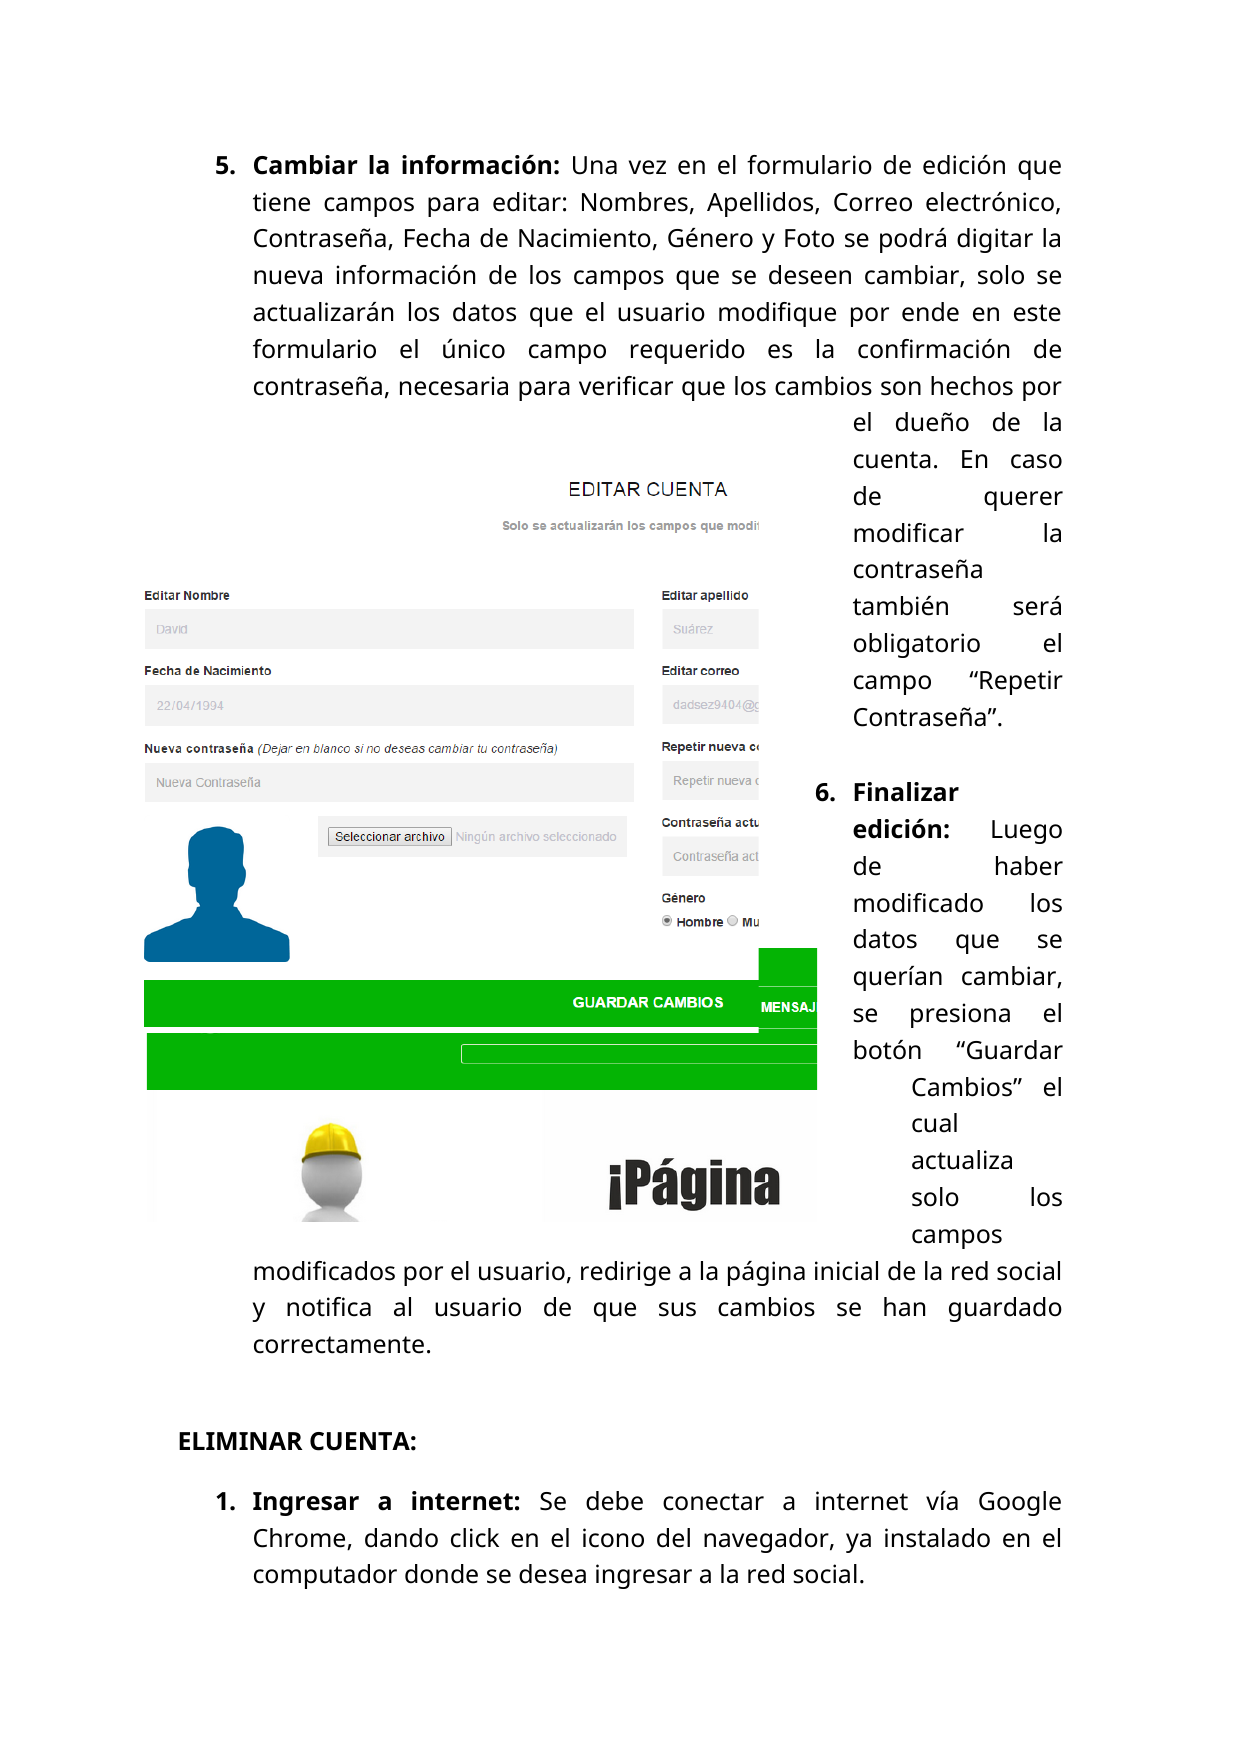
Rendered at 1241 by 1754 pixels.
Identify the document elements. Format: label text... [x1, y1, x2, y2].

list Cambiar la información: Una vez en el formulario de edición que tiene campos para editar: Nombres, Apellidos, Correo electrónico, Contraseña, Fecha de Nacimiento, Género y Foto se podrá digitar la nueva información de los campos que se deseen cambiar, solo se actualizarán los datos que el usuario modifique por ende en este formulario el único campo requerido es la confirmación de contraseña, necesaria para verificar que los cambios son hechos por el dueño de la cuenta. En caso de querer modificar la contraseña también será obligatorio el campo “Repetir Contraseña”. [215, 148, 1063, 733]
list Finalizar edición: Luego de haber modificado los datos que se querían cambiar, se presiona el botón “Guardar Cambios” el cual actualiza solo los campos modificados por el usuario, redirige a la página inicial de la red social y notifica al usuario de que sus cambios se han guardado correctamente. [215, 775, 1063, 1361]
picture [51, 437, 816, 1222]
list Ingresar a internet: Se debe conectar a internet vía Google Chrome, dando click en el icono del navegador, ya instalado en el computador donde se desea ingresar a la red social. [215, 1483, 1063, 1591]
text ELIMINAR CUENTA: [177, 1423, 1063, 1457]
